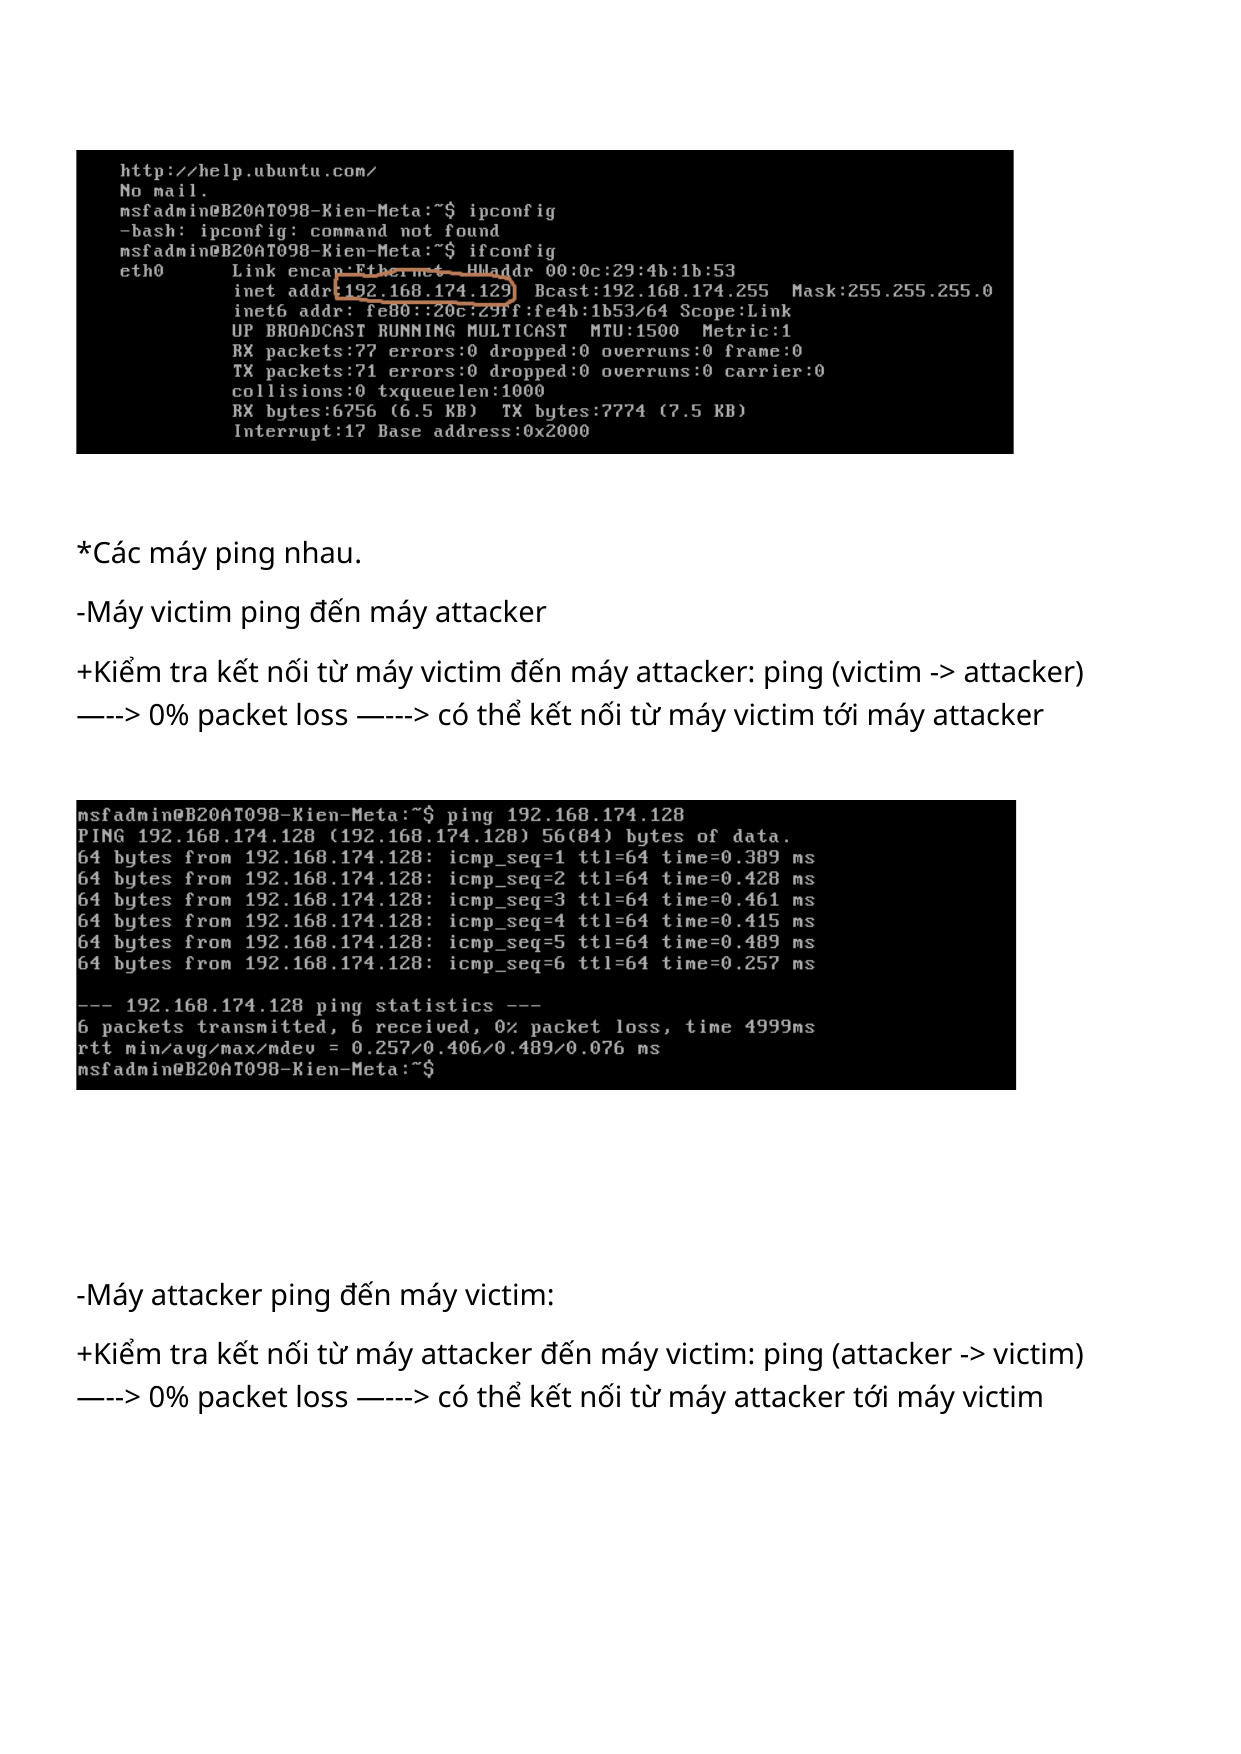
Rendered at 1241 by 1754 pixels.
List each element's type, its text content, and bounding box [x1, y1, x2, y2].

text -Máy attacker ping đến máy victim: [76, 1274, 1090, 1314]
picture [76, 800, 1017, 1090]
text -Máy victim ping đến máy attacker [76, 592, 1090, 631]
text *Các máy ping nhau. [76, 532, 1090, 572]
text +Kiểm tra kết nối từ máy attacker đến máy victim: ping (attacker -> victim)—--> 0% packet loss —---> có thể kết nối từ máy attacker tới máy victim [76, 1333, 1090, 1416]
text +Kiểm tra kết nối từ máy victim đến máy attacker: ping (victim -> attacker)—--> 0% packet loss —---> có thể kết nối từ máy victim tới máy attacker [76, 651, 1090, 733]
picture [76, 150, 1014, 454]
